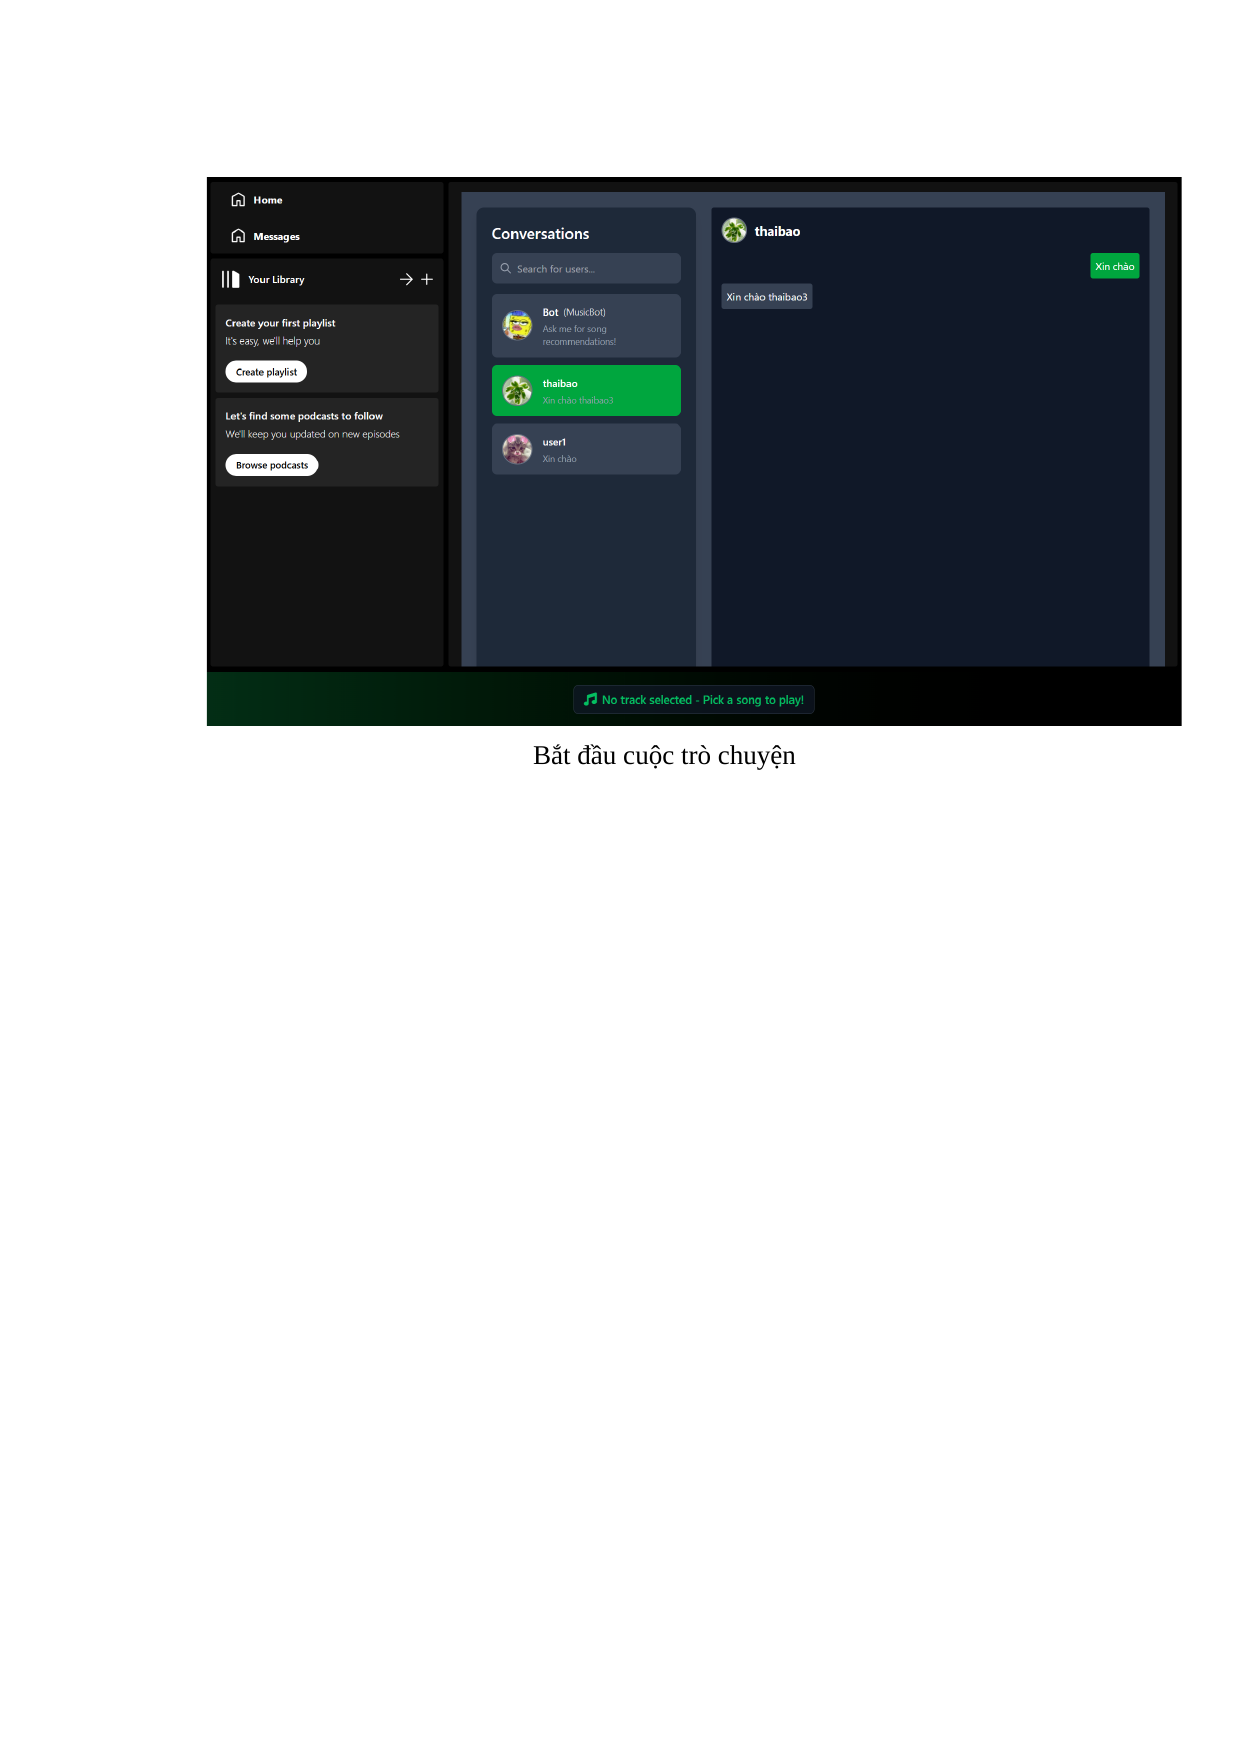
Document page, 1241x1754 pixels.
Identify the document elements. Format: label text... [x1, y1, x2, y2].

picture [206, 177, 1182, 726]
text Bắt đầu cuộc trò chuyện [207, 739, 1122, 771]
